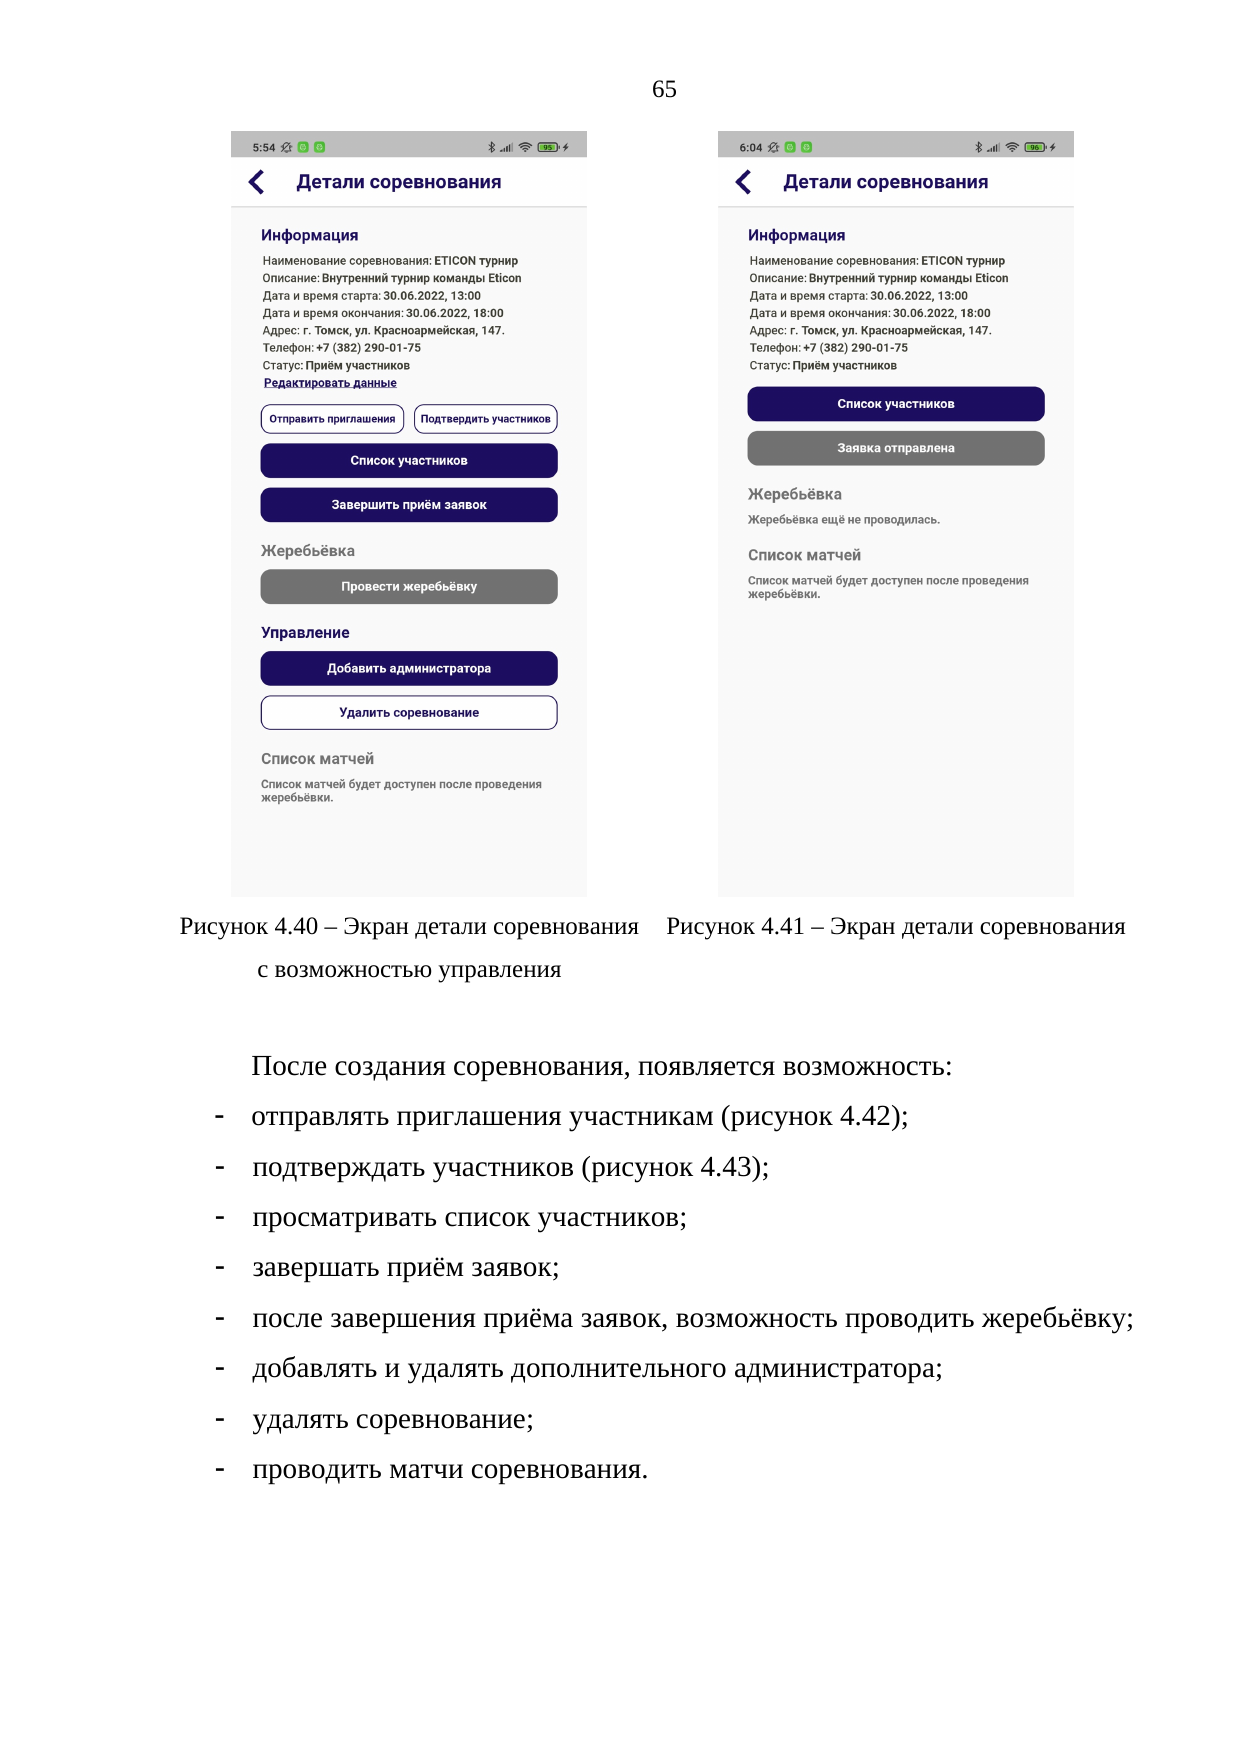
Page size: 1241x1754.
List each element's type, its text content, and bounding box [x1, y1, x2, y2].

picture [718, 131, 1074, 897]
list удалять соревнование; [215, 1401, 1152, 1434]
list просматривать список участников; [215, 1199, 1152, 1233]
picture [231, 131, 587, 897]
list завершать приём заявок; [215, 1249, 1152, 1283]
list подтверждать участников (рисунок 4.43); [215, 1149, 1152, 1182]
text После создания соревнования, появляется возможность: [177, 1048, 1152, 1081]
list добавлять и удалять дополнительного администратора; [215, 1350, 1152, 1384]
table_header Рисунок 4.41 – Экран детали соревнования [653, 131, 1139, 998]
table_header Рисунок 4.40 – Экран детали соревнования с возможностью управления [166, 131, 653, 998]
list проводить матчи соревнования. [215, 1451, 1152, 1485]
list отправлять приглашения участникам (рисунок 4.42); [177, 1098, 1152, 1132]
list после завершения приёма заявок, возможность проводить жеребьёвку; [215, 1300, 1152, 1333]
